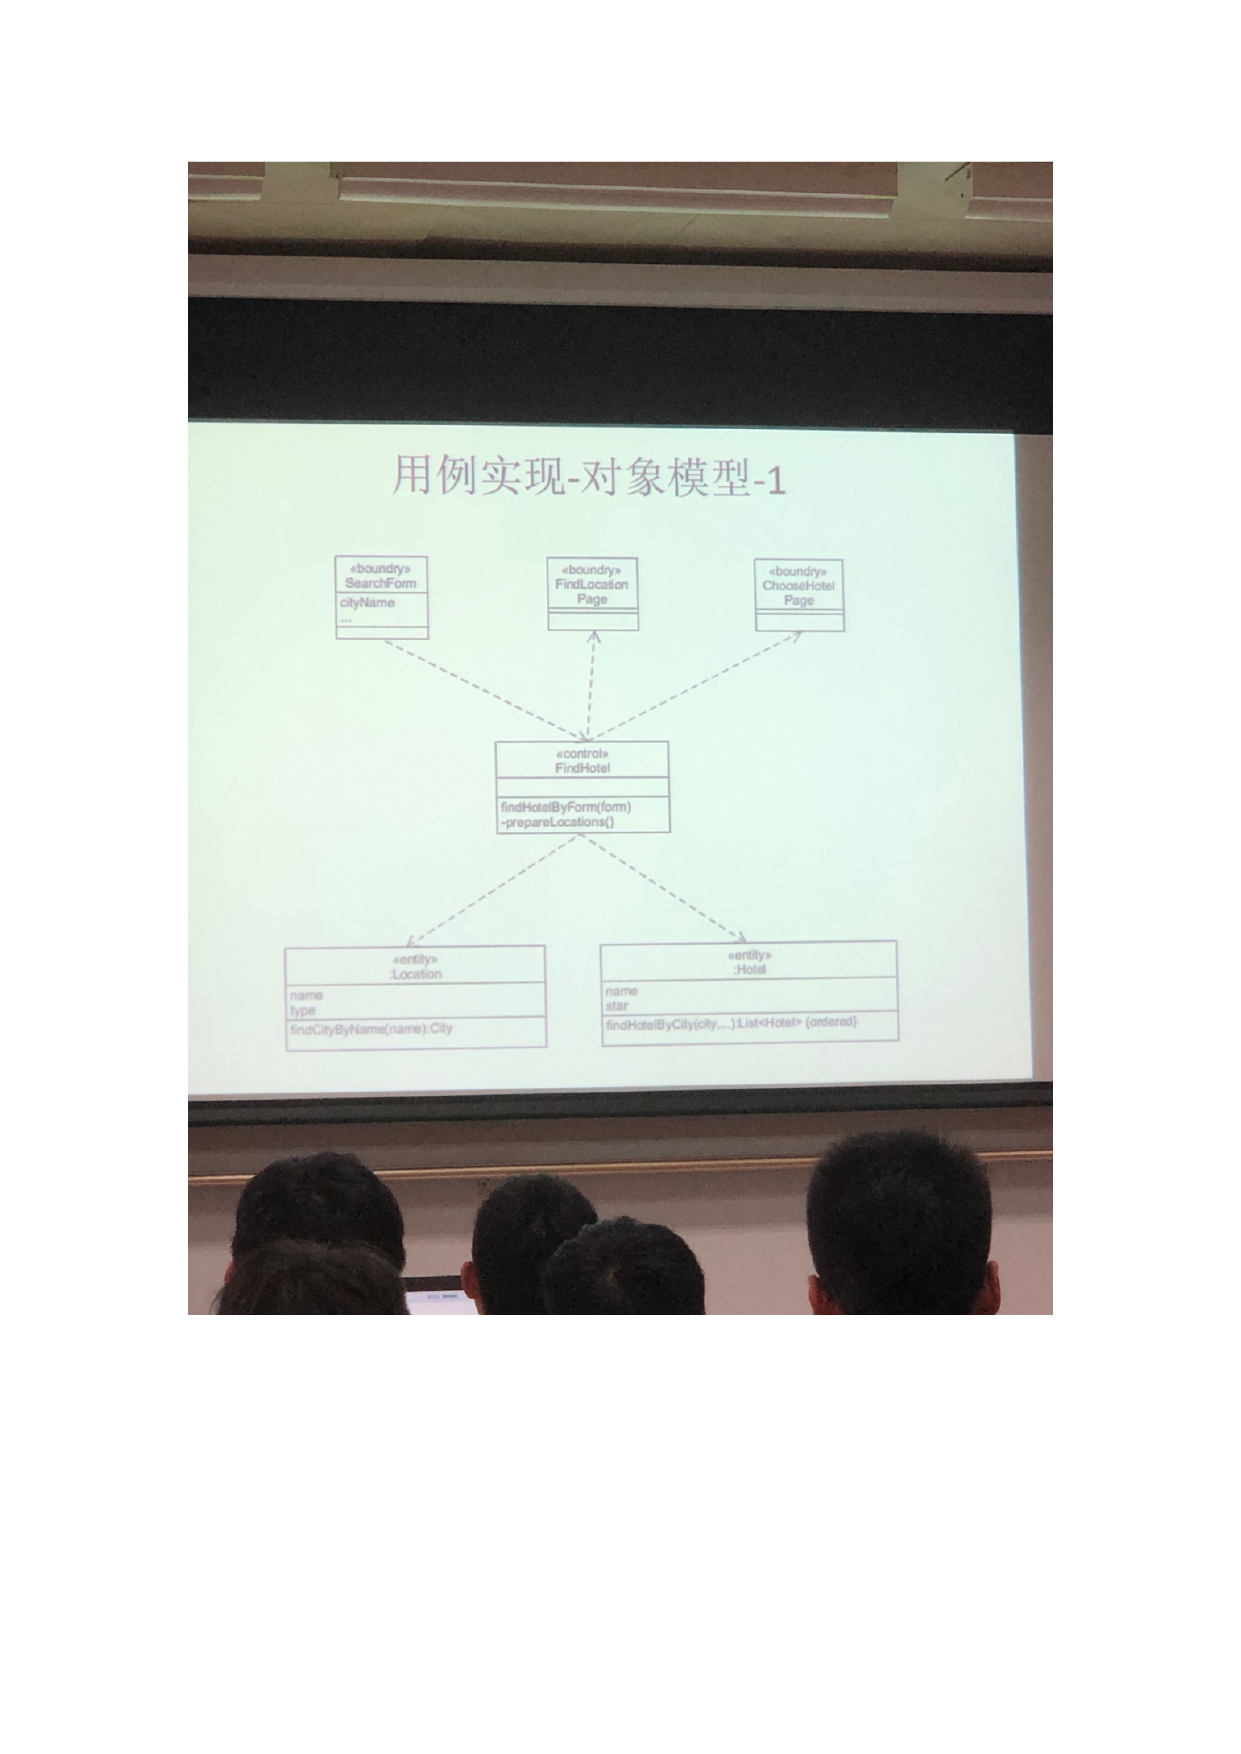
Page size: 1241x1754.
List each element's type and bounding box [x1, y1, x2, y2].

picture [188, 163, 1053, 1314]
